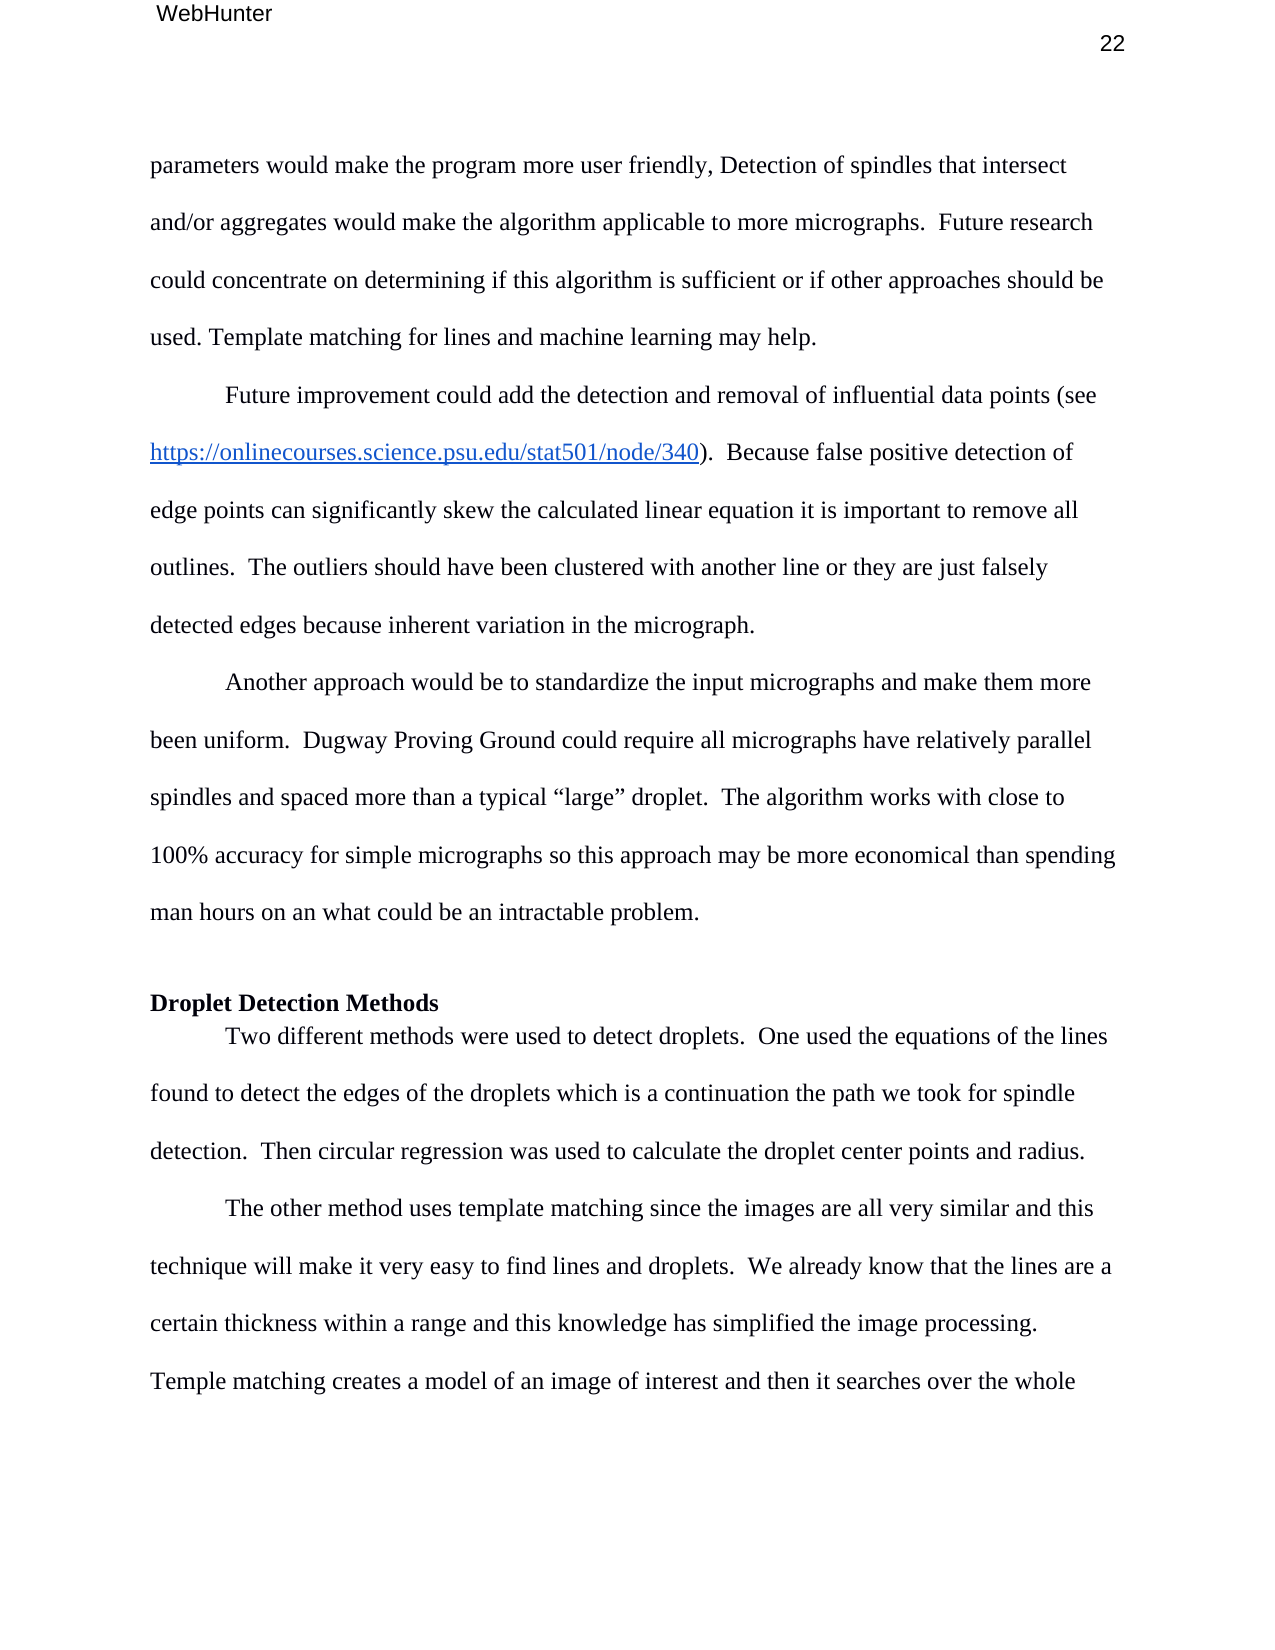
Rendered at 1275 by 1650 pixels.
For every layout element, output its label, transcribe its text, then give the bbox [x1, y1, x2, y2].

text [150, 1193, 1125, 1395]
text Another approach would be to standardize the input micrographs and make them more been uniform. Dugway Proving Ground could require all micrographs have relatively parallel spindles and spaced more than a typical “large” droplet. The algorithm works with close to 100% accuracy for simple micrographs so this approach may be more economical than spending man hours on an what could be an intractable problem. [150, 667, 1125, 926]
text Future improvement could add the detection and removal of influential data points (see https://onlinecourses.science.psu.edu/stat501/node/340). Because false positive detection of edge points can significantly skew the calculated linear equation it is important to remove all outlines. The outliers should have been clustered with another line or they are just falsely detected edges because inherent variation in the micrograph. [150, 380, 1125, 639]
text Droplet Detection Methods [150, 988, 1125, 1017]
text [150, 150, 1125, 351]
text Two different methods were used to detect droplets. One used the equations of the lines found to detect the edges of the droplets which is a continuation the path we took for spindle detection. Then circular regression was used to calculate the droplet center points and radius. [150, 1021, 1125, 1165]
